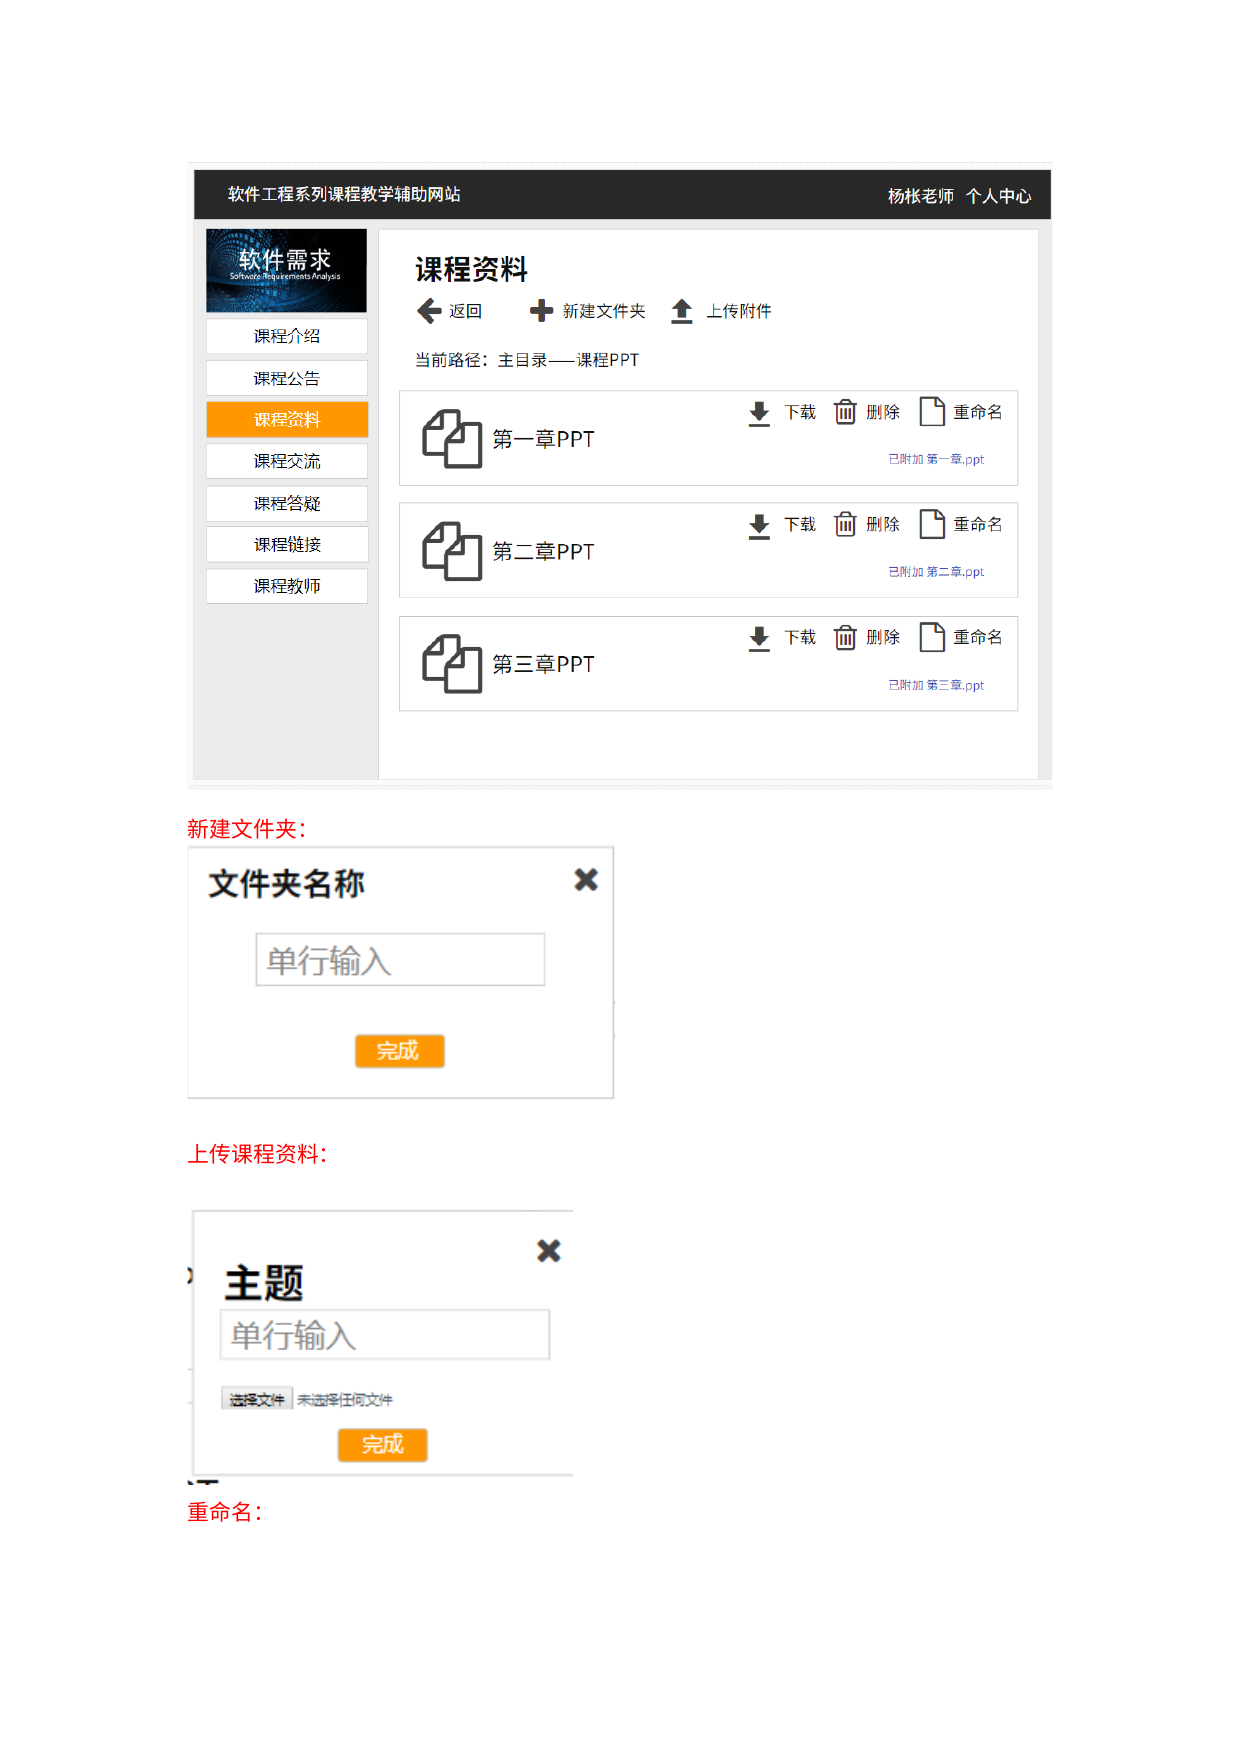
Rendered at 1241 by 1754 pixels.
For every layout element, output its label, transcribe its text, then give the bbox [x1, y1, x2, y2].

picture [187, 1202, 574, 1485]
picture [187, 162, 1053, 790]
text 新建文件夹： [187, 812, 1053, 844]
text 上传课程资料： [187, 1137, 1053, 1169]
text 重命名： [187, 1494, 1053, 1527]
picture [187, 844, 616, 1107]
